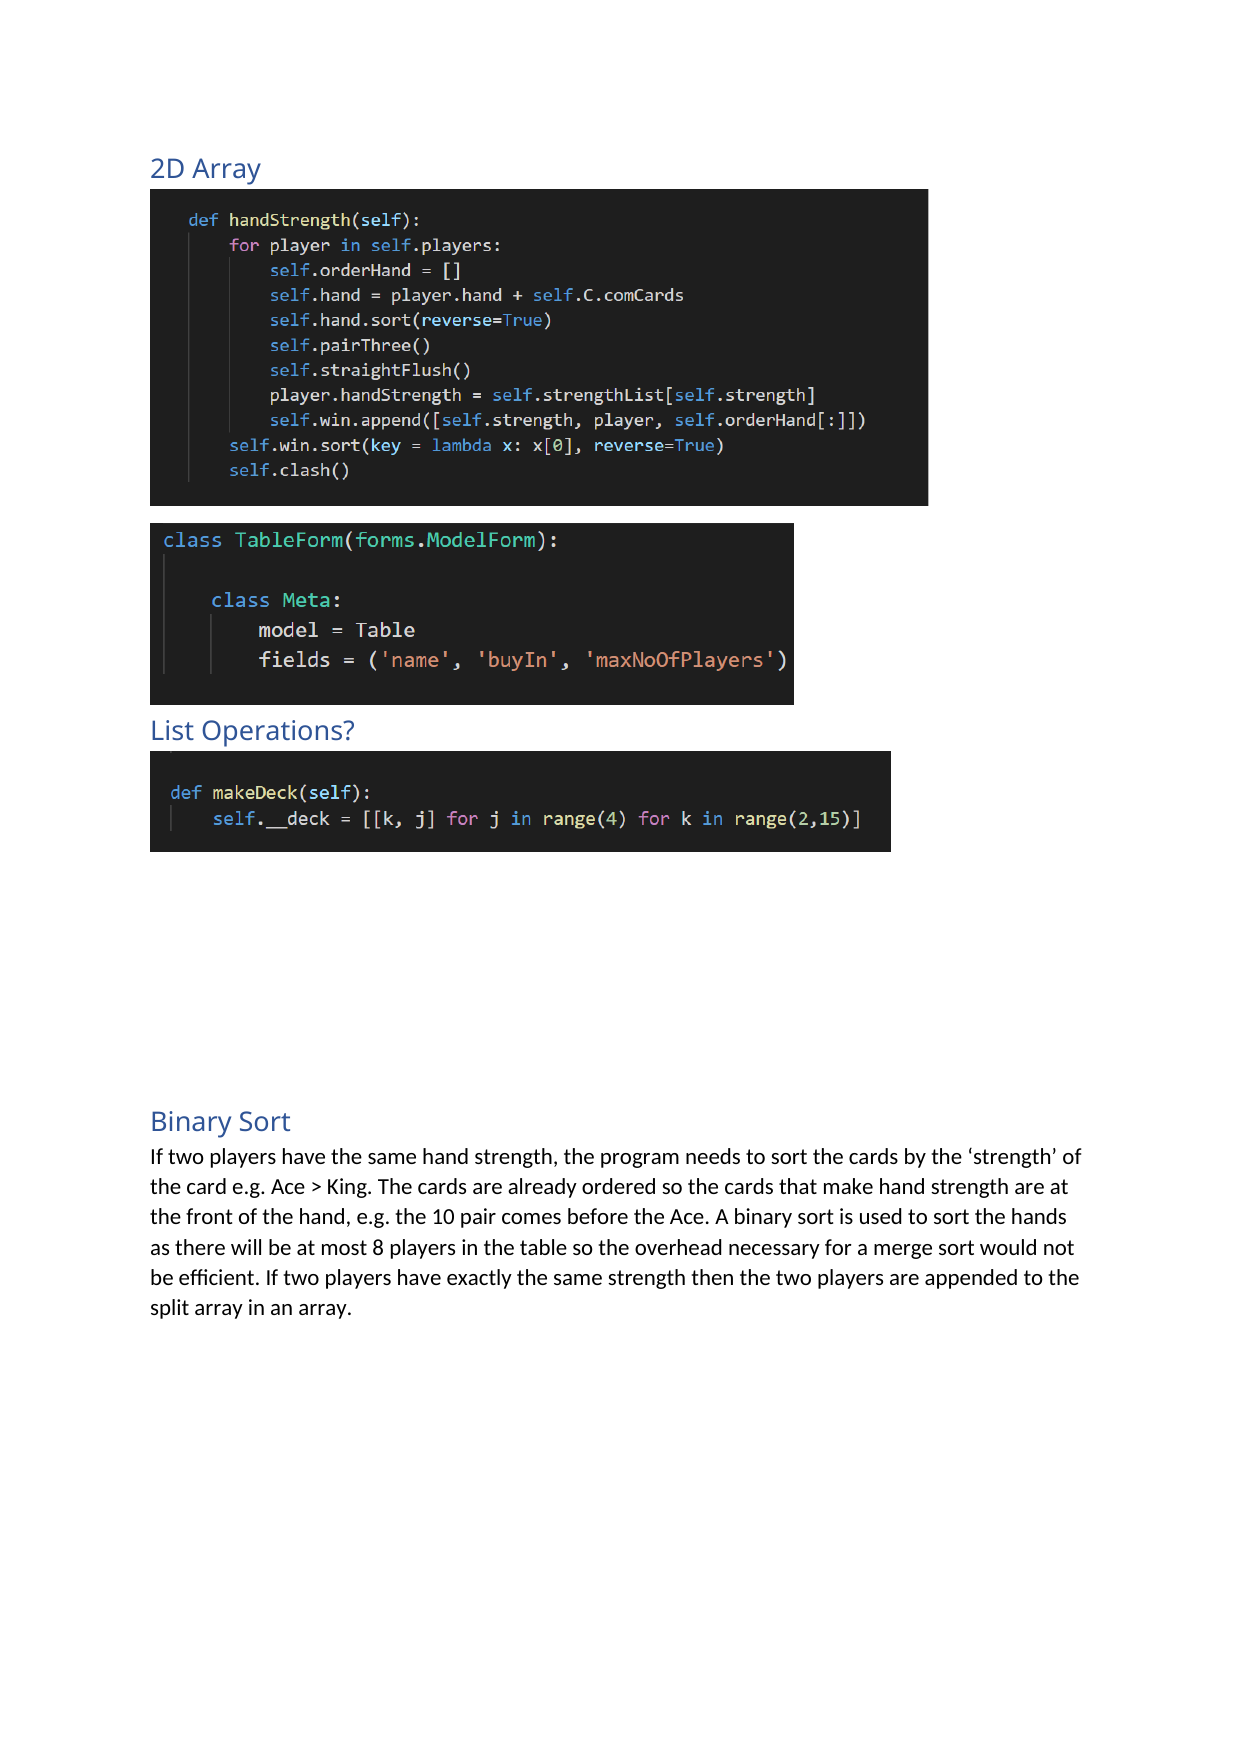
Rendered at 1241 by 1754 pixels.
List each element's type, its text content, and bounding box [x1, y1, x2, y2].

text If two players have the same hand strength, the program needs to sort the cards by the ‘strength’ of the card e.g. Ace > King. The cards are already ordered so the cards that make hand strength are at the front of the hand, e.g. the 10 pair comes before the Ace. A binary sort is used to sort the hands as there will be at most 8 players in the table so the overhead necessary for a merge sort would not be efficient. If two players have exactly the same strength then the two players are appended to the split array in an array. [150, 1142, 1090, 1321]
picture [150, 189, 929, 506]
subtitle Binary Sort [150, 1102, 1090, 1139]
picture [150, 523, 794, 705]
picture [150, 751, 891, 852]
subtitle List Operations? [150, 711, 1090, 748]
subtitle 2D Array [150, 150, 1090, 187]
